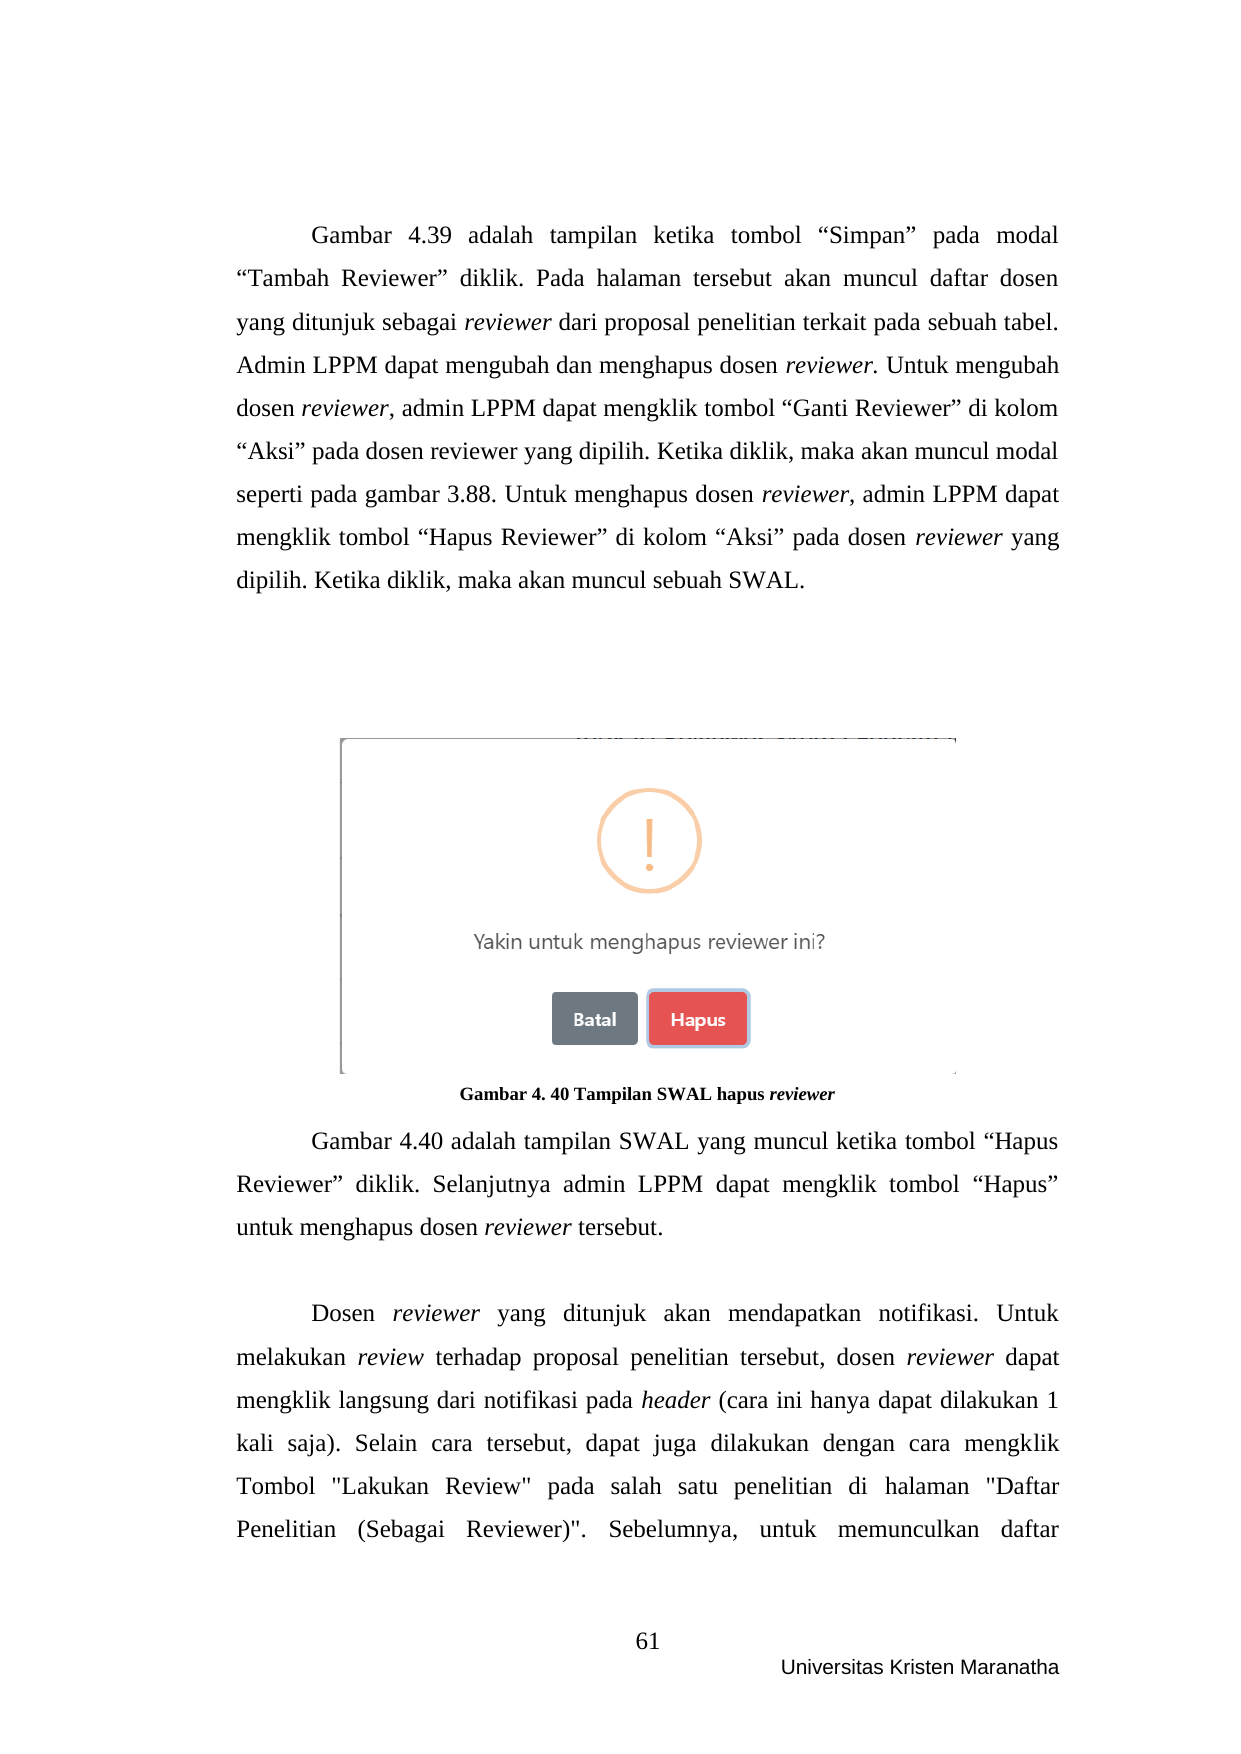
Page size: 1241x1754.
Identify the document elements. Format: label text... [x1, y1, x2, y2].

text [236, 1298, 1059, 1543]
text Gambar 4.39 adalah tampilan ketika tombol “Simpan” pada modal “Tambah Reviewer” diklik. Pada halaman tersebut akan muncul daftar dosen yang ditunjuk sebagai reviewer dari proposal penelitian terkait pada sebuah tabel. Admin LPPM dapat mengubah dan menghapus dosen reviewer. Untuk mengubah dosen reviewer, admin LPPM dapat mengklik tombol “Ganti Reviewer” di kolom “Aksi” pada dosen reviewer yang dipilih. Ketika diklik, maka akan muncul modal seperti pada gambar 3.88. Untuk menghapus dosen reviewer, admin LPPM dapat mengklik tombol “Hapus Reviewer” di kolom “Aksi” pada dosen reviewer yang dipilih. Ketika diklik, maka akan muncul sebuah SWAL. [236, 220, 1059, 594]
picture [339, 738, 956, 1074]
text Gambar 4.40 adalah tampilan SWAL yang muncul ketika tombol “Hapus Reviewer” diklik. Selanjutnya admin LPPM dapat mengklik tombol “Hapus” untuk menghapus dosen reviewer tersebut. [236, 1126, 1059, 1241]
